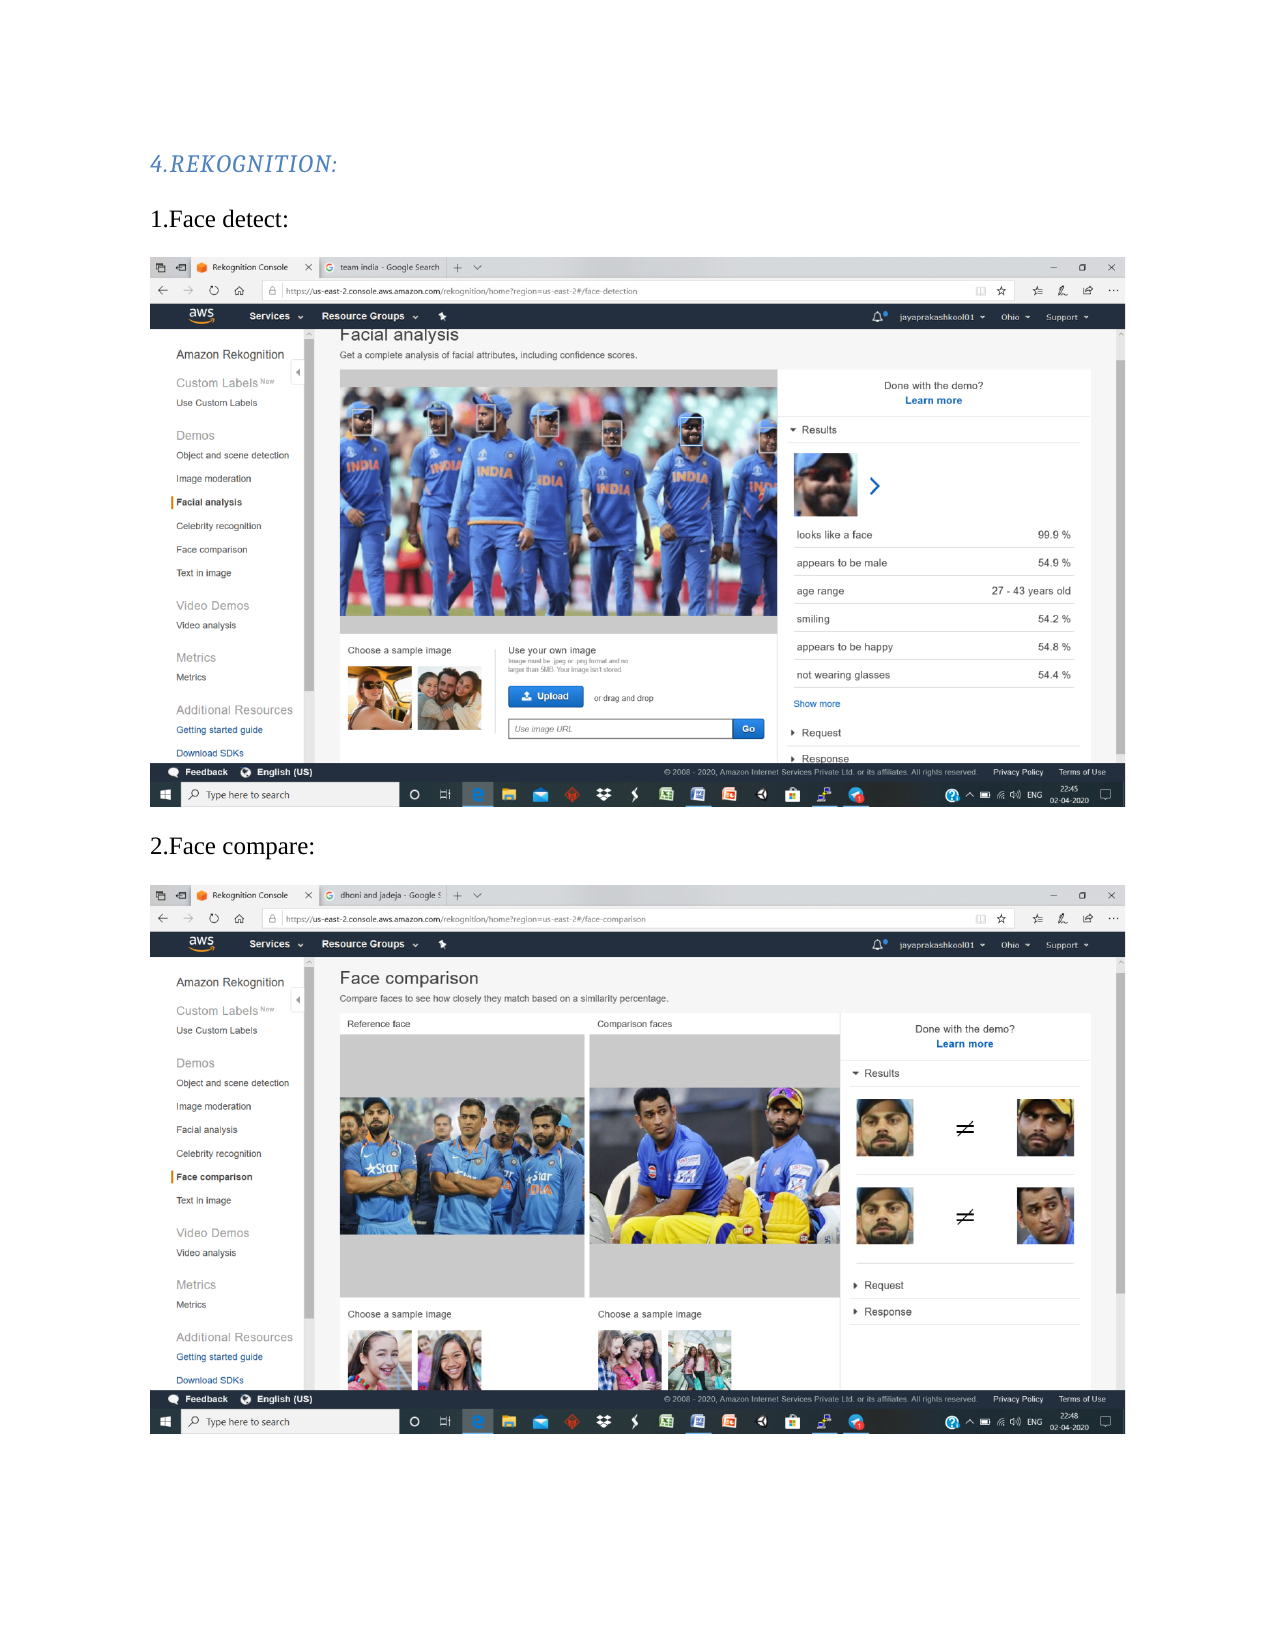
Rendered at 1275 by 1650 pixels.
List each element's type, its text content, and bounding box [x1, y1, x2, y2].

picture [150, 885, 1125, 1434]
subtitle 4.REKOGNITION: [150, 150, 1125, 179]
text 1.Face detect: [150, 204, 1125, 233]
picture [150, 257, 1125, 807]
text 2.Face compare: [150, 831, 1125, 860]
